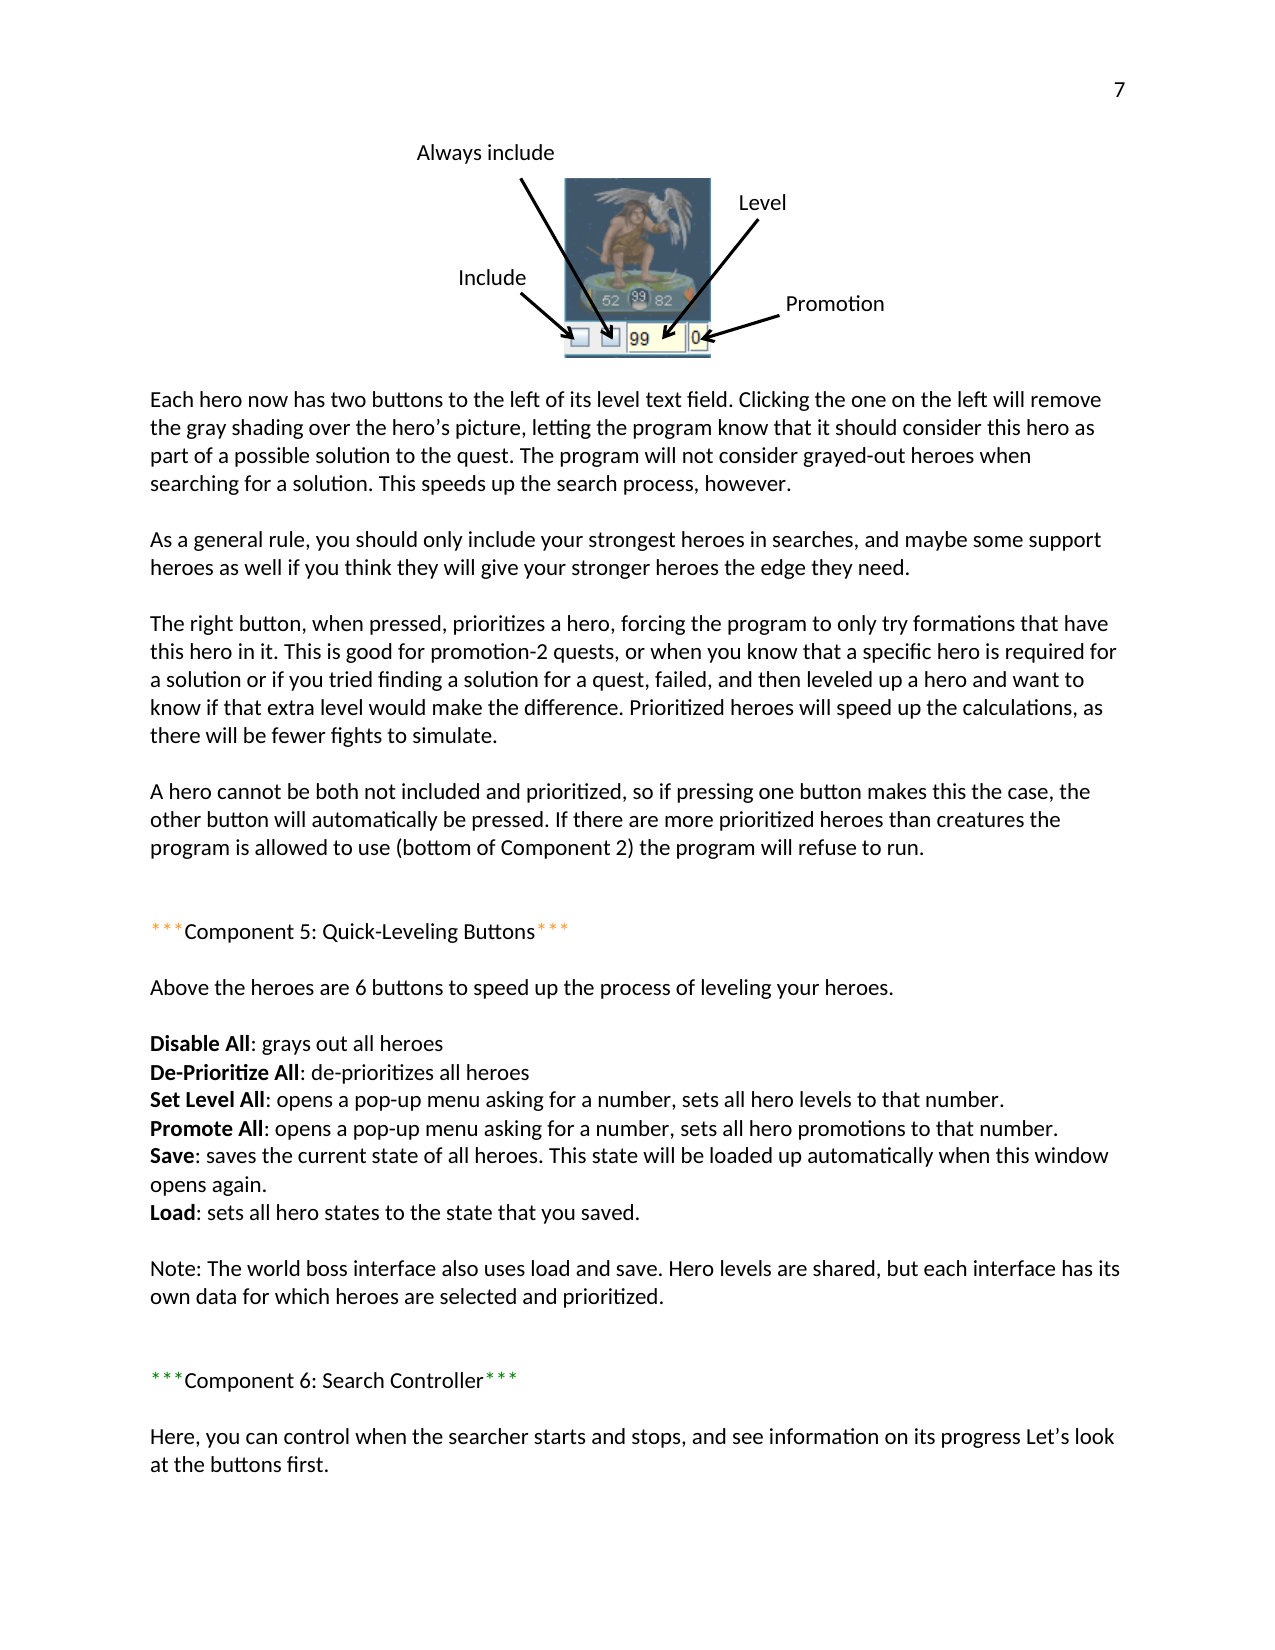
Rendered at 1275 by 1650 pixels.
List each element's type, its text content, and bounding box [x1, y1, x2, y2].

text The right button, when pressed, prioritizes a hero, forcing the program to only try formations that have this hero in it. This is good for promotion-2 quests, or when you know that a specific hero is required for a solution or if you tried finding a solution for a quest, failed, and then leveled up a hero and want to know if that extra level would make the difference. Prioritized heroes will speed up the calculations, as there will be fewer fights to simulate. [150, 609, 1125, 749]
text Load: sets all hero states to the state that you saved. [150, 1198, 1125, 1226]
text De-Prioritize All: de-prioritizes all heroes [150, 1058, 1125, 1086]
text Promote All: opens a pop-up menu asking for a number, sets all hero promotions to that number. [150, 1114, 1125, 1142]
text Above the heroes are 6 buttons to speed up the process of leveling your heroes. [150, 973, 1125, 1002]
text ***Component 6: Search Controller*** [150, 1366, 1125, 1394]
text Disable All: grays out all heroes [150, 1029, 1125, 1058]
text Save: saves the current state of all heroes. This state will be loaded up automatically when this window opens again. [150, 1142, 1125, 1198]
text Note: The world boss interface also uses load and save. Hero levels are shared, but each interface has its own data for which heroes are selected and prioritized. [150, 1254, 1125, 1310]
text Here, you can control when the searcher starts and stops, and see information on its progress Let’s look at the buttons first. [150, 1422, 1125, 1478]
text ***Component 5: Quick-Leveling Buttons*** [150, 917, 1125, 946]
text As a general rule, you should only include your strongest heroes in searches, and maybe some support heroes as well if you think they will give your stronger heroes the edge they need. [150, 525, 1125, 581]
text Each hero now has two buttons to the left of its level text field. Clicking the one on the left will remove the gray shading over the hero’s picture, letting the program know that it should consider this hero as part of a possible solution to the quest. The program will not consider grayed-out heroes when searching for a solution. This speeds up the search process, however. [150, 385, 1125, 497]
text A hero cannot be both not included and prioritized, so if pressing one button makes this the case, the other button will automatically be pressed. If there are more prioritized heroes than creatures the program is allowed to use (bottom of Component 2) the program will refuse to run. [150, 777, 1125, 861]
picture [563, 178, 712, 358]
text Set Level All: opens a pop-up menu asking for a number, sets all hero levels to that number. [150, 1086, 1125, 1114]
